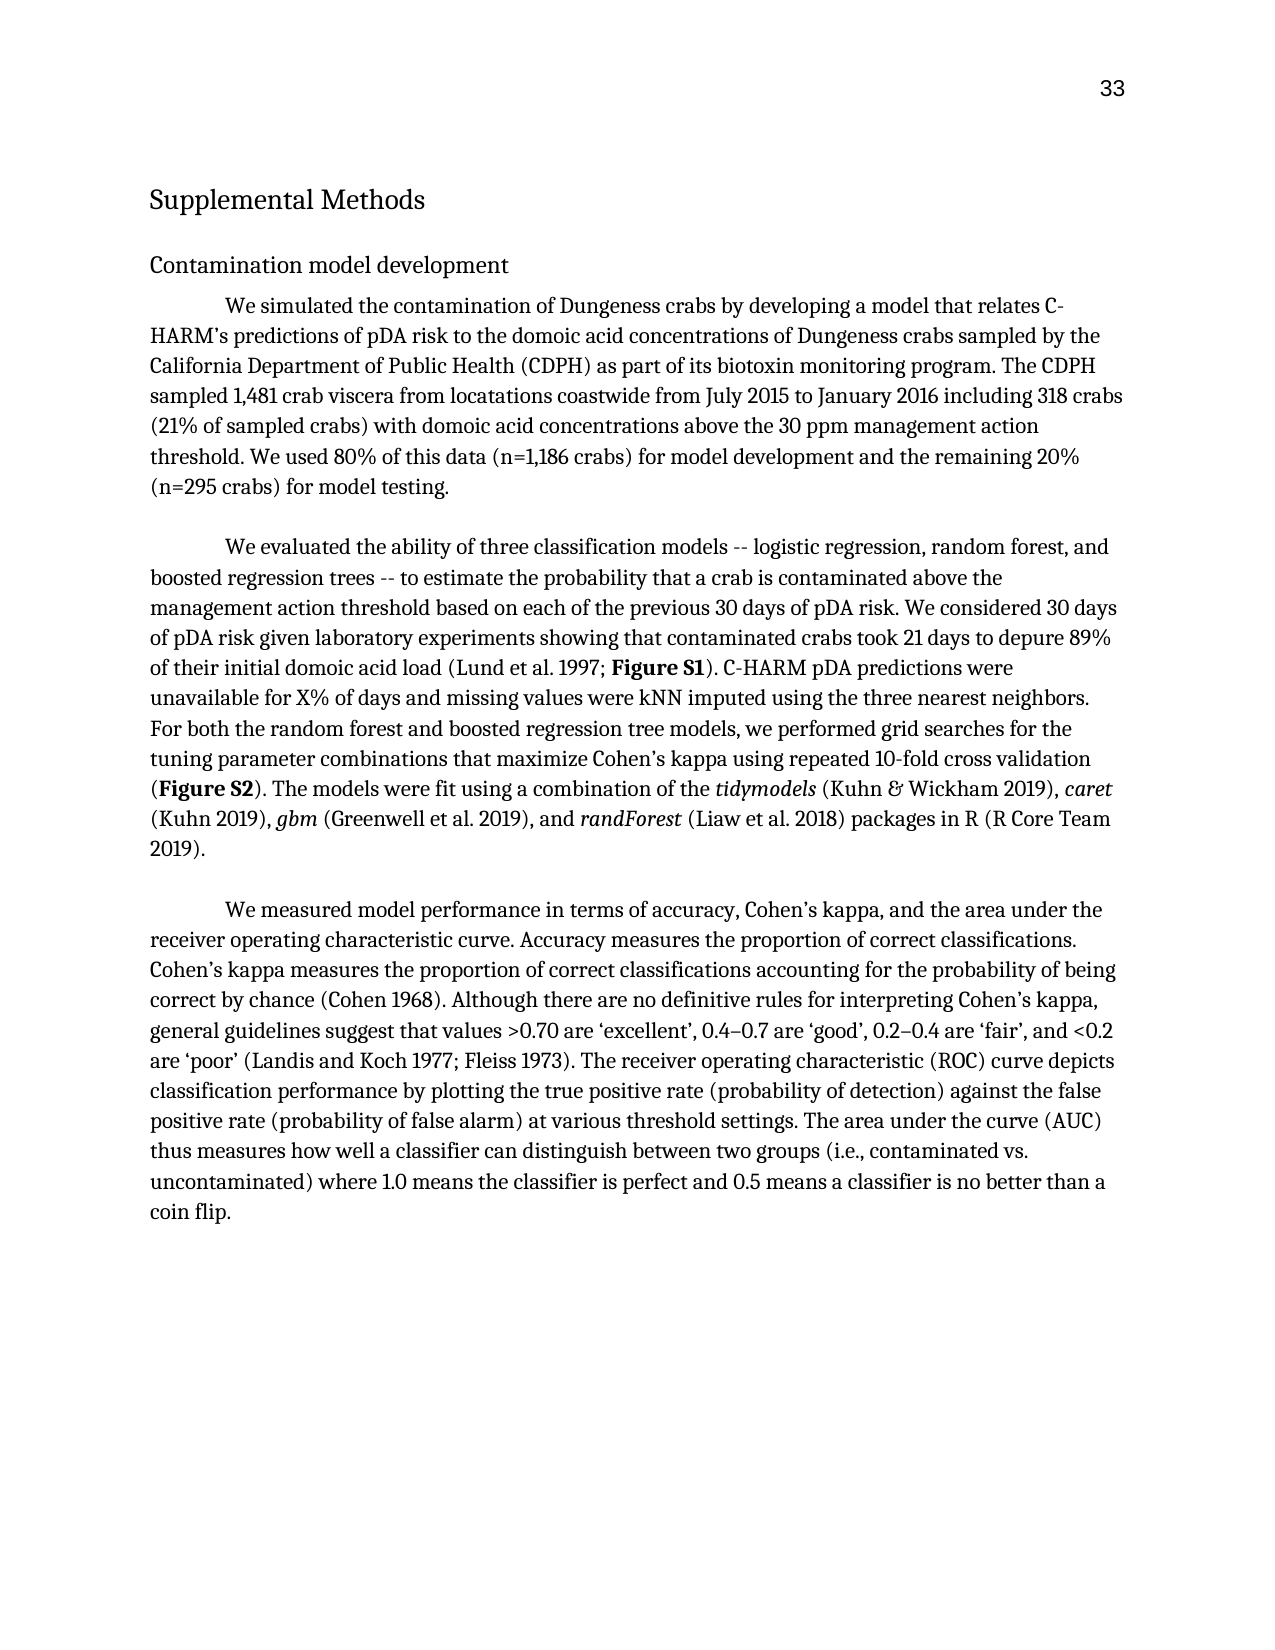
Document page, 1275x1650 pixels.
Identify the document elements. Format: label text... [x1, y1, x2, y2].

subtitle Contamination model development [150, 251, 1125, 280]
text We simulated the contamination of Dungeness crabs by developing a model that relates C-HARM’s predictions of pDA risk to the domoic acid concentrations of Dungeness crabs sampled by the California Department of Public Health (CDPH) as part of its biotoxin monitoring program. The CDPH sampled 1,481 crab viscera from locatations coastwide from July 2015 to January 2016 including 318 crabs (21% of sampled crabs) with domoic acid concentrations above the 30 ppm management action threshold. We used 80% of this data (n=1,186 crabs) for model development and the remaining 20% (n=295 crabs) for model testing. [150, 292, 1125, 500]
text We evaluated the ability of three classification models -- logistic regression, random forest, and boosted regression trees -- to estimate the probability that a crab is contaminated above the management action threshold based on each of the previous 30 days of pDA risk. We considered 30 days of pDA risk given laboratory experiments showing that contaminated crabs took 21 days to depure 89% of their initial domoic acid load (Lund et al. 1997; Figure S1). C-HARM pDA predictions were unavailable for X% of days and missing values were kNN imputed using the three nearest neighbors. For both the random forest and boosted regression tree models, we performed grid searches for the tuning parameter combinations that maximize Cohen’s kappa using repeated 10-fold cross validation (Figure S2). The models were fit using a combination of the tidymodels (Kuhn & Wickham 2019), caret (Kuhn 2019), gbm (Greenwell et al. 2019), and randForest (Liaw et al. 2018) packages in R (R Core Team 2019). [150, 534, 1125, 862]
subtitle Supplemental Methods [150, 183, 1125, 217]
text We measured model performance in terms of accuracy, Cohen’s kappa, and the area under the receiver operating characteristic curve. Accuracy measures the proportion of correct classifications. Cohen’s kappa measures the proportion of correct classifications accounting for the probability of being correct by chance (Cohen 1968). Although there are no definitive rules for interpreting Cohen’s kappa, general guidelines suggest that values >0.70 are ‘excellent’, 0.4–0.7 are ‘good’, 0.2–0.4 are ‘fair’, and <0.2 are ‘poor’ (Landis and Koch 1977; Fleiss 1973). The receiver operating characteristic (ROC) curve depicts classification performance by plotting the true positive rate (probability of detection) against the false positive rate (probability of false alarm) at various threshold settings. The area under the curve (AUC) thus measures how well a classifier can distinguish between two groups (i.e., contaminated vs. uncontaminated) where 1.0 means the classifier is perfect and 0.5 means a classifier is no better than a coin flip. [150, 897, 1125, 1225]
